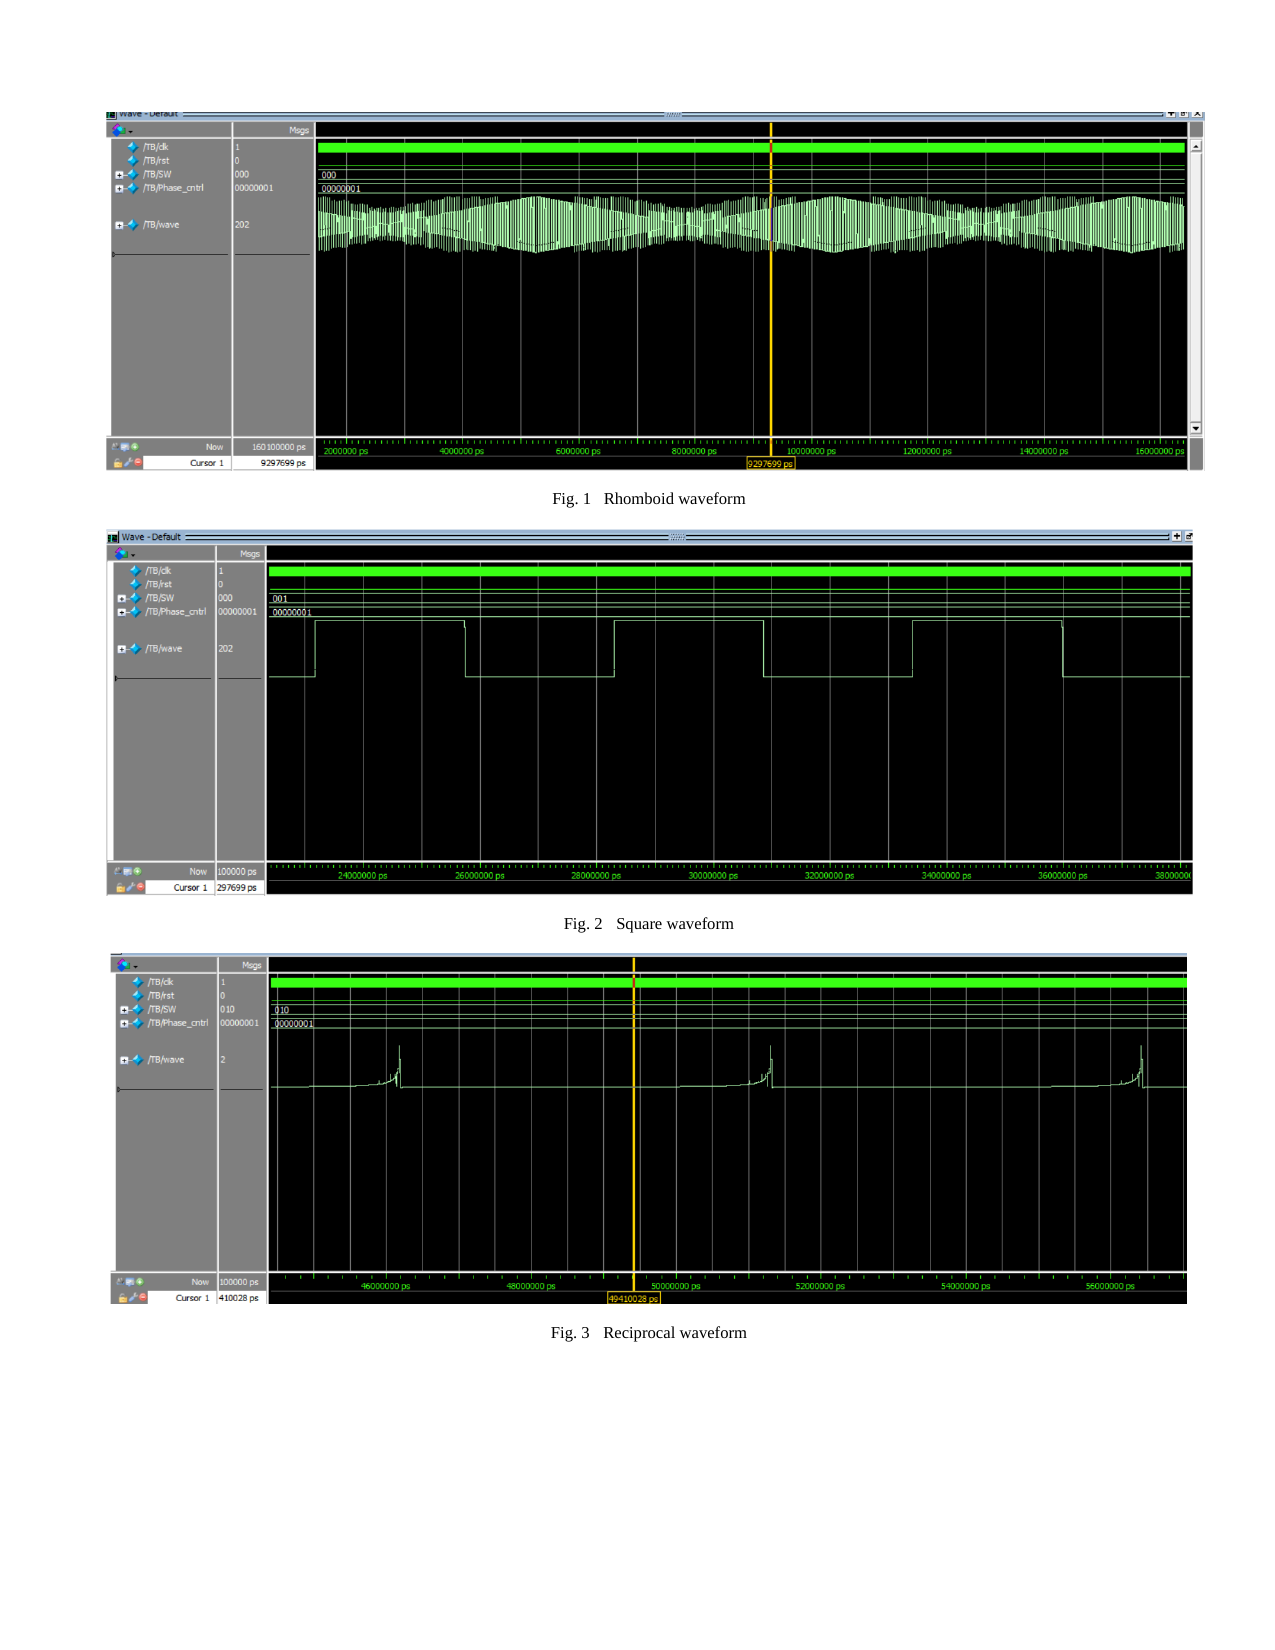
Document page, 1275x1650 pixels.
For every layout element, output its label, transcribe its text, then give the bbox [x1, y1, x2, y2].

picture [106, 112, 1205, 471]
text Fig. 3 Reciprocal waveform [84, 1322, 1191, 1342]
text Fig. 2 Square waveform [84, 914, 1191, 933]
picture [106, 529, 1193, 896]
text Fig. 1 Rhomboid waveform [84, 489, 1191, 508]
picture [110, 953, 1187, 1304]
